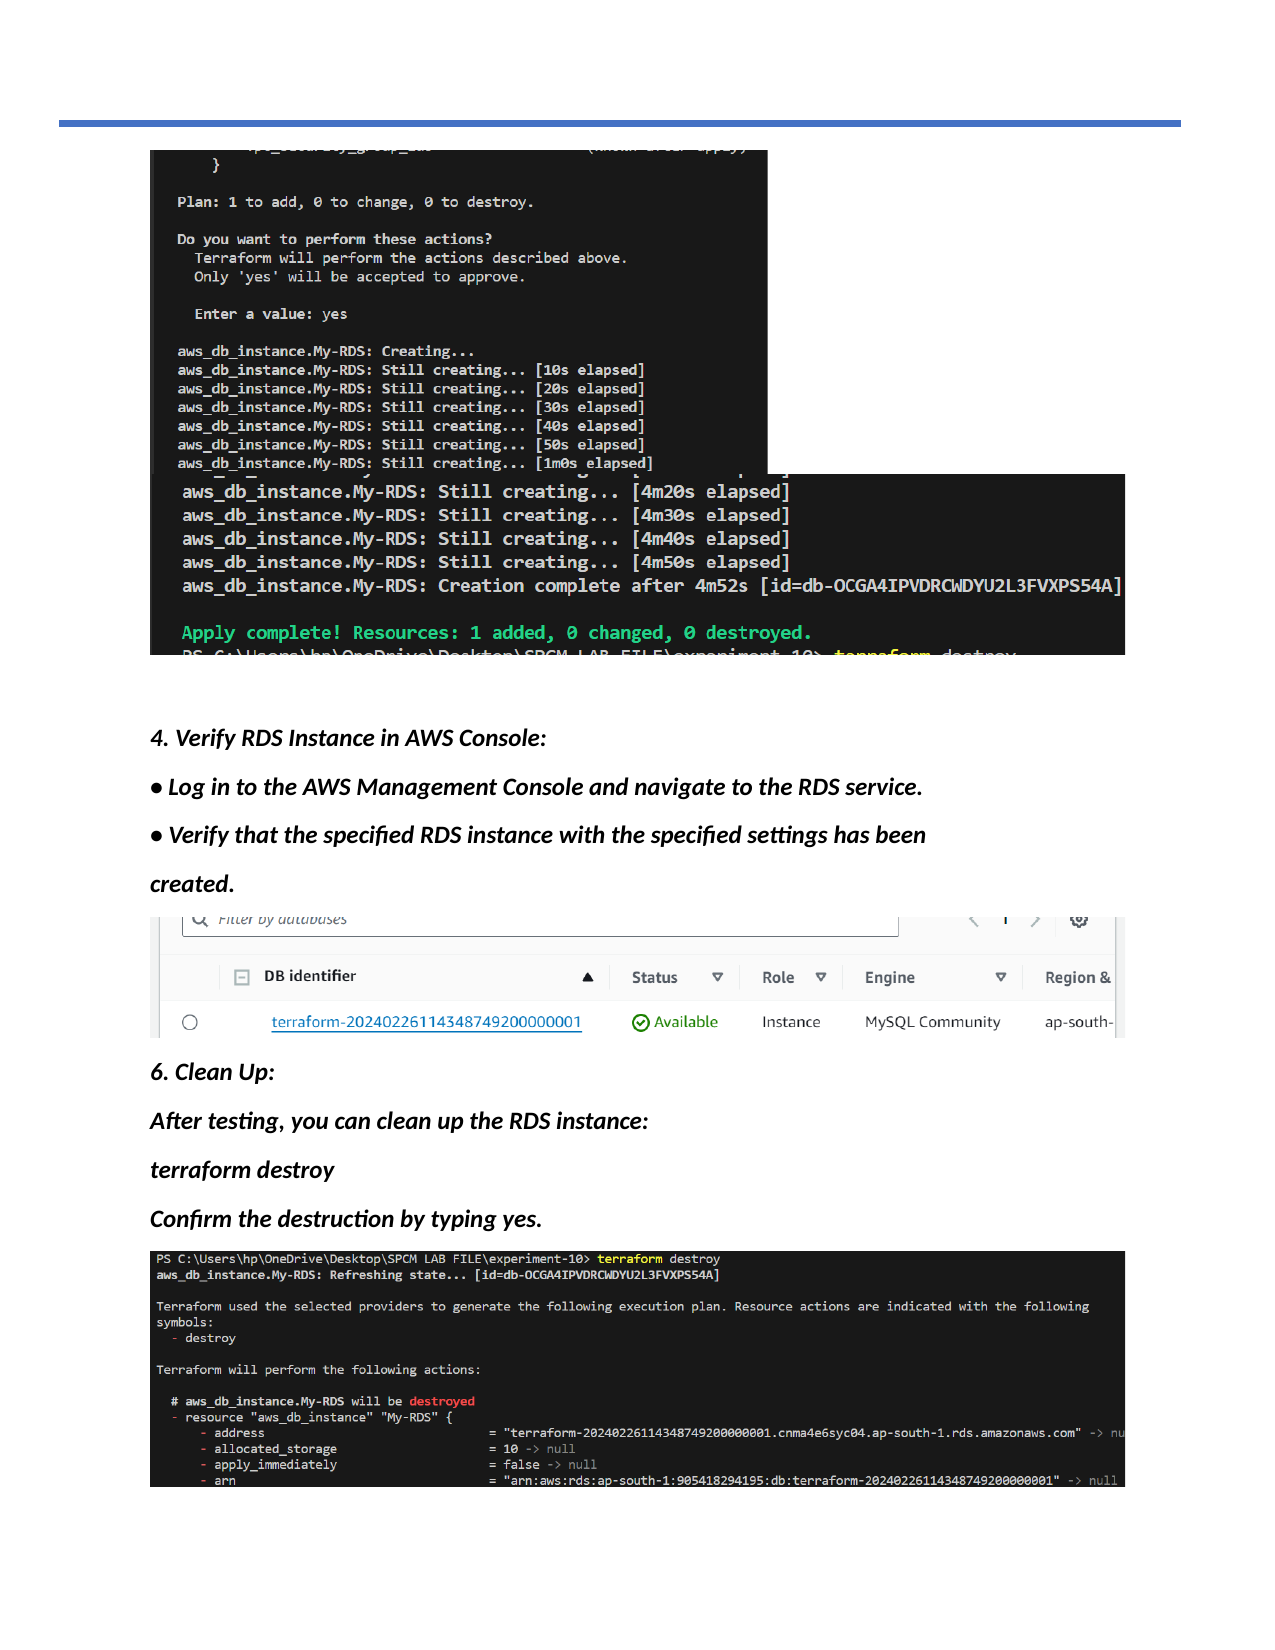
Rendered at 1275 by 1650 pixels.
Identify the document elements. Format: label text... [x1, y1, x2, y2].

text 6. Clean Up: [150, 1056, 1125, 1086]
text After testing, you can clean up the RDS instance: [150, 1105, 1125, 1135]
picture [150, 1251, 1125, 1487]
picture [150, 917, 1125, 1038]
picture [150, 150, 1125, 655]
text • Verify that the specified RDS instance with the specified settings has been [150, 819, 1125, 850]
text 4. Verify RDS Instance in AWS Console: [150, 722, 1125, 752]
text created. [150, 868, 1125, 899]
text Confirm the destruction by typing yes. [150, 1203, 1125, 1233]
text terraform destroy [150, 1154, 1125, 1184]
text • Log in to the AWS Management Console and navigate to the RDS service. [150, 771, 1125, 801]
